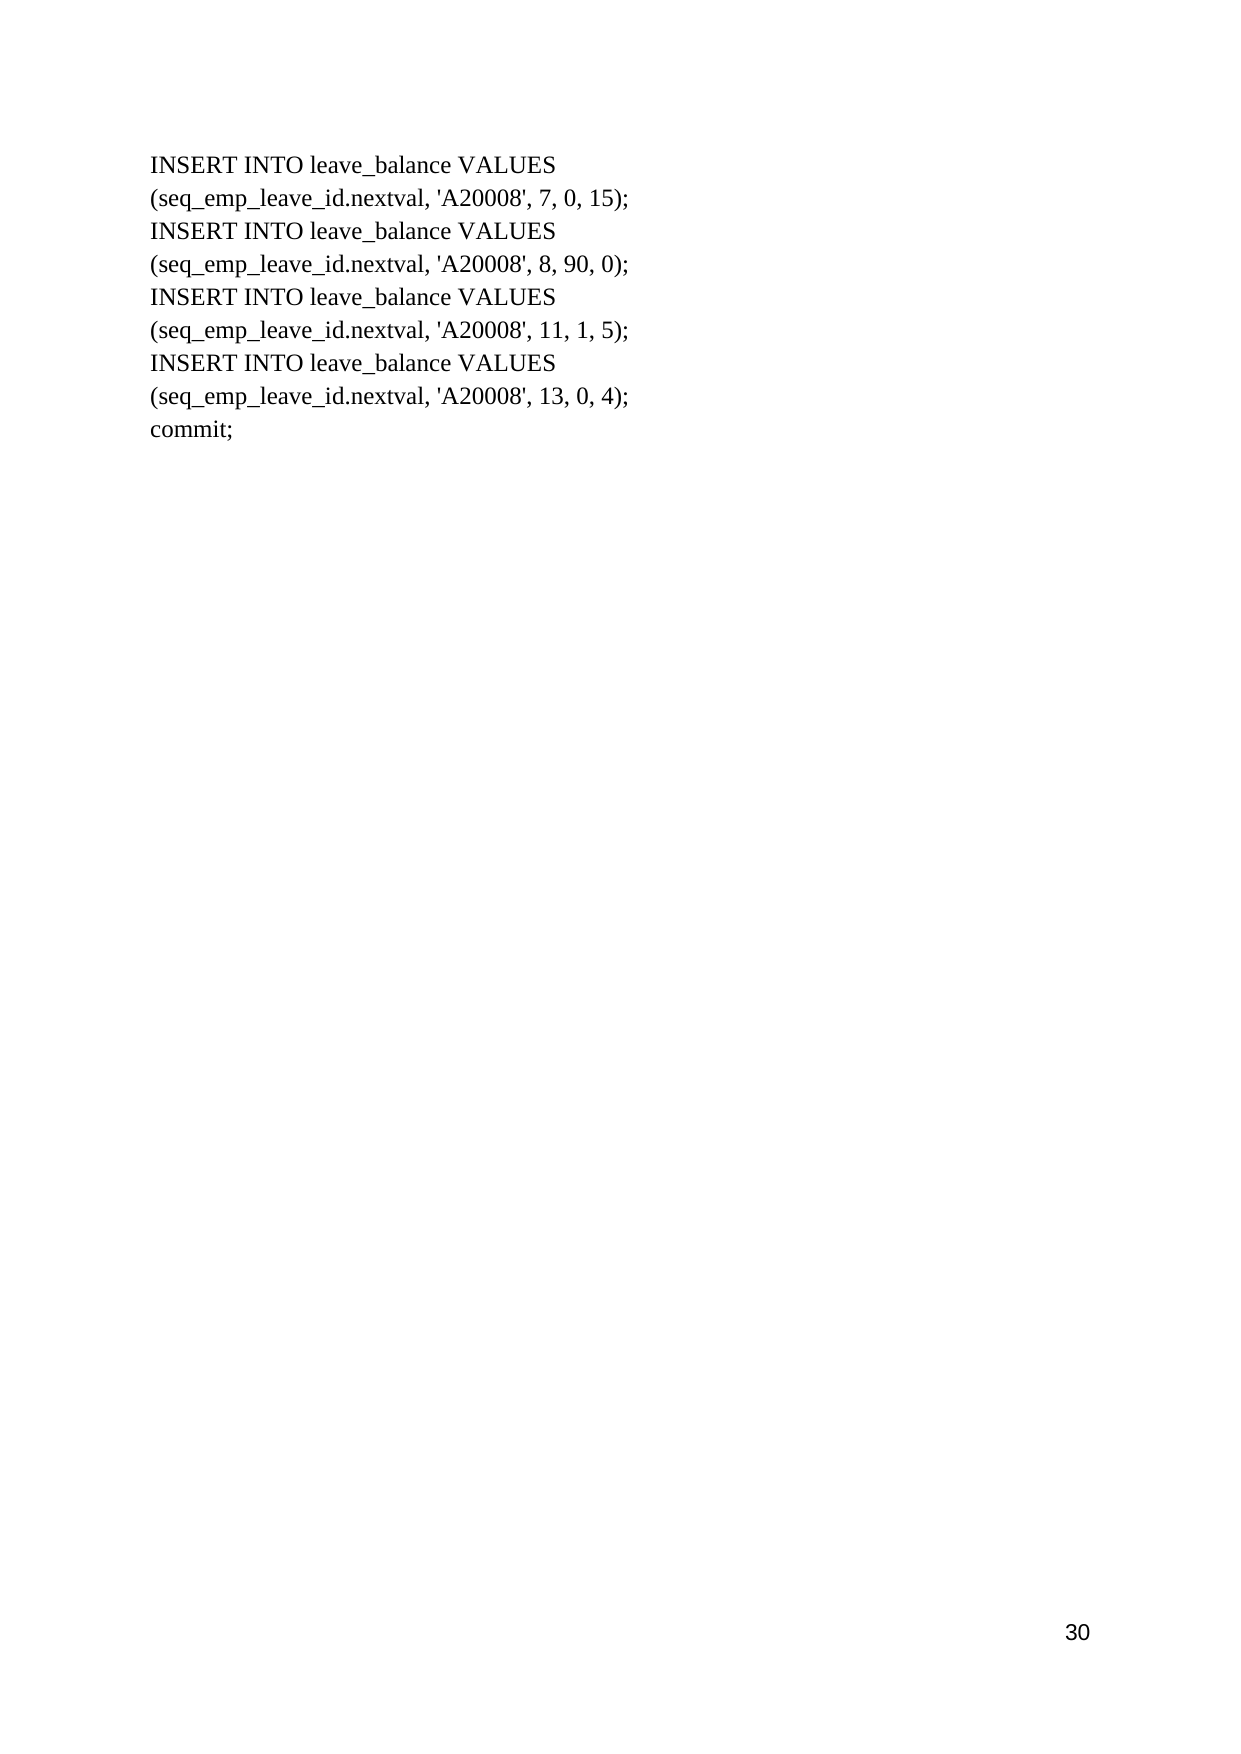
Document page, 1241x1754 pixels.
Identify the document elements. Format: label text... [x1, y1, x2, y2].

text INSERT INTO leave_balance VALUES [150, 282, 1090, 311]
text commit; [150, 414, 1090, 443]
text INSERT INTO leave_balance VALUES [150, 150, 1090, 179]
text (seq_emp_leave_id.nextval, 'A20008', 7, 0, 15); [150, 183, 1090, 212]
text (seq_emp_leave_id.nextval, 'A20008', 11, 1, 5); [150, 315, 1090, 344]
text INSERT INTO leave_balance VALUES [150, 216, 1090, 245]
text (seq_emp_leave_id.nextval, 'A20008', 8, 90, 0); [150, 249, 1090, 278]
text INSERT INTO leave_balance VALUES [150, 348, 1090, 377]
text (seq_emp_leave_id.nextval, 'A20008', 13, 0, 4); [150, 381, 1090, 410]
